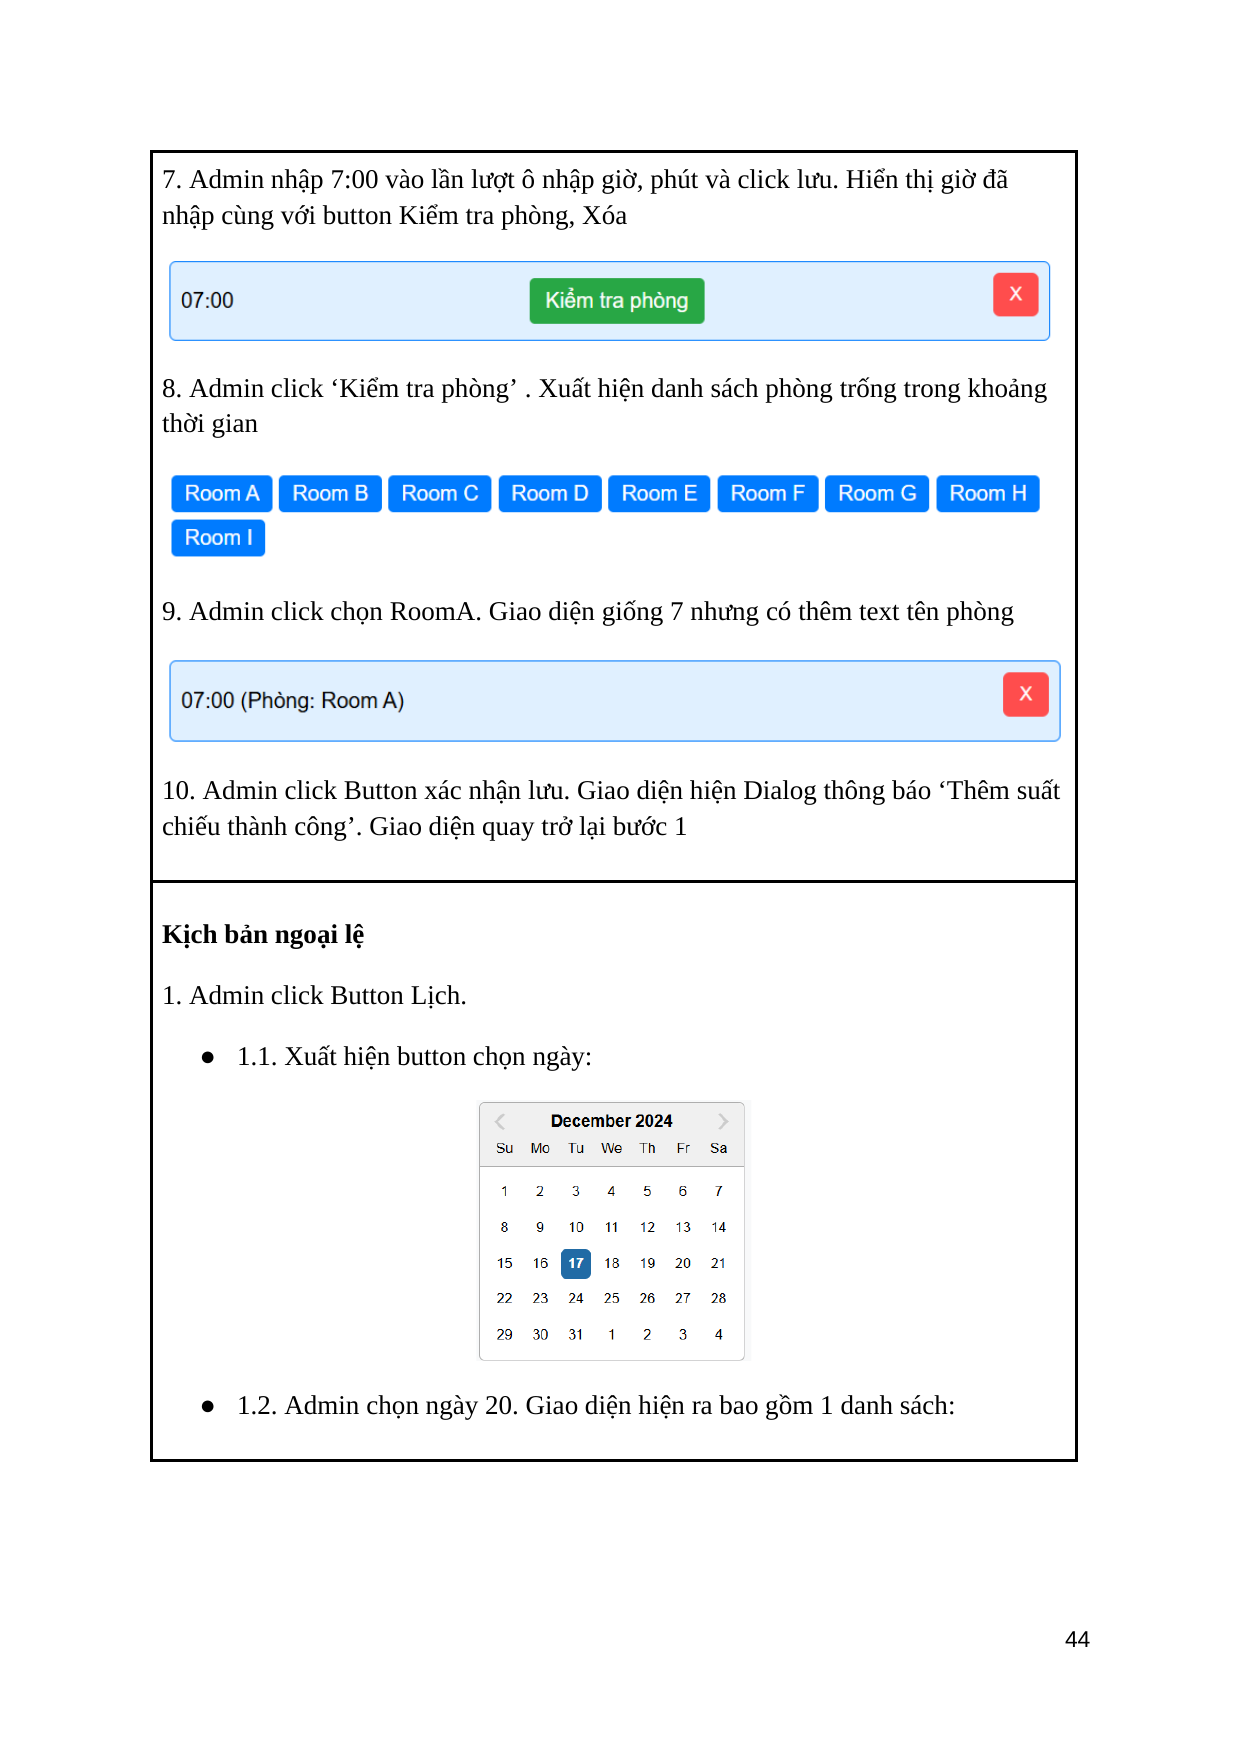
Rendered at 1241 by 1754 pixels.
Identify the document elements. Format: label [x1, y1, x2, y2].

table_cell [153, 883, 1075, 1459]
picture [476, 1100, 752, 1361]
table_cell [153, 153, 1075, 880]
picture [161, 468, 1065, 567]
picture [161, 259, 1065, 343]
picture [161, 655, 1065, 746]
